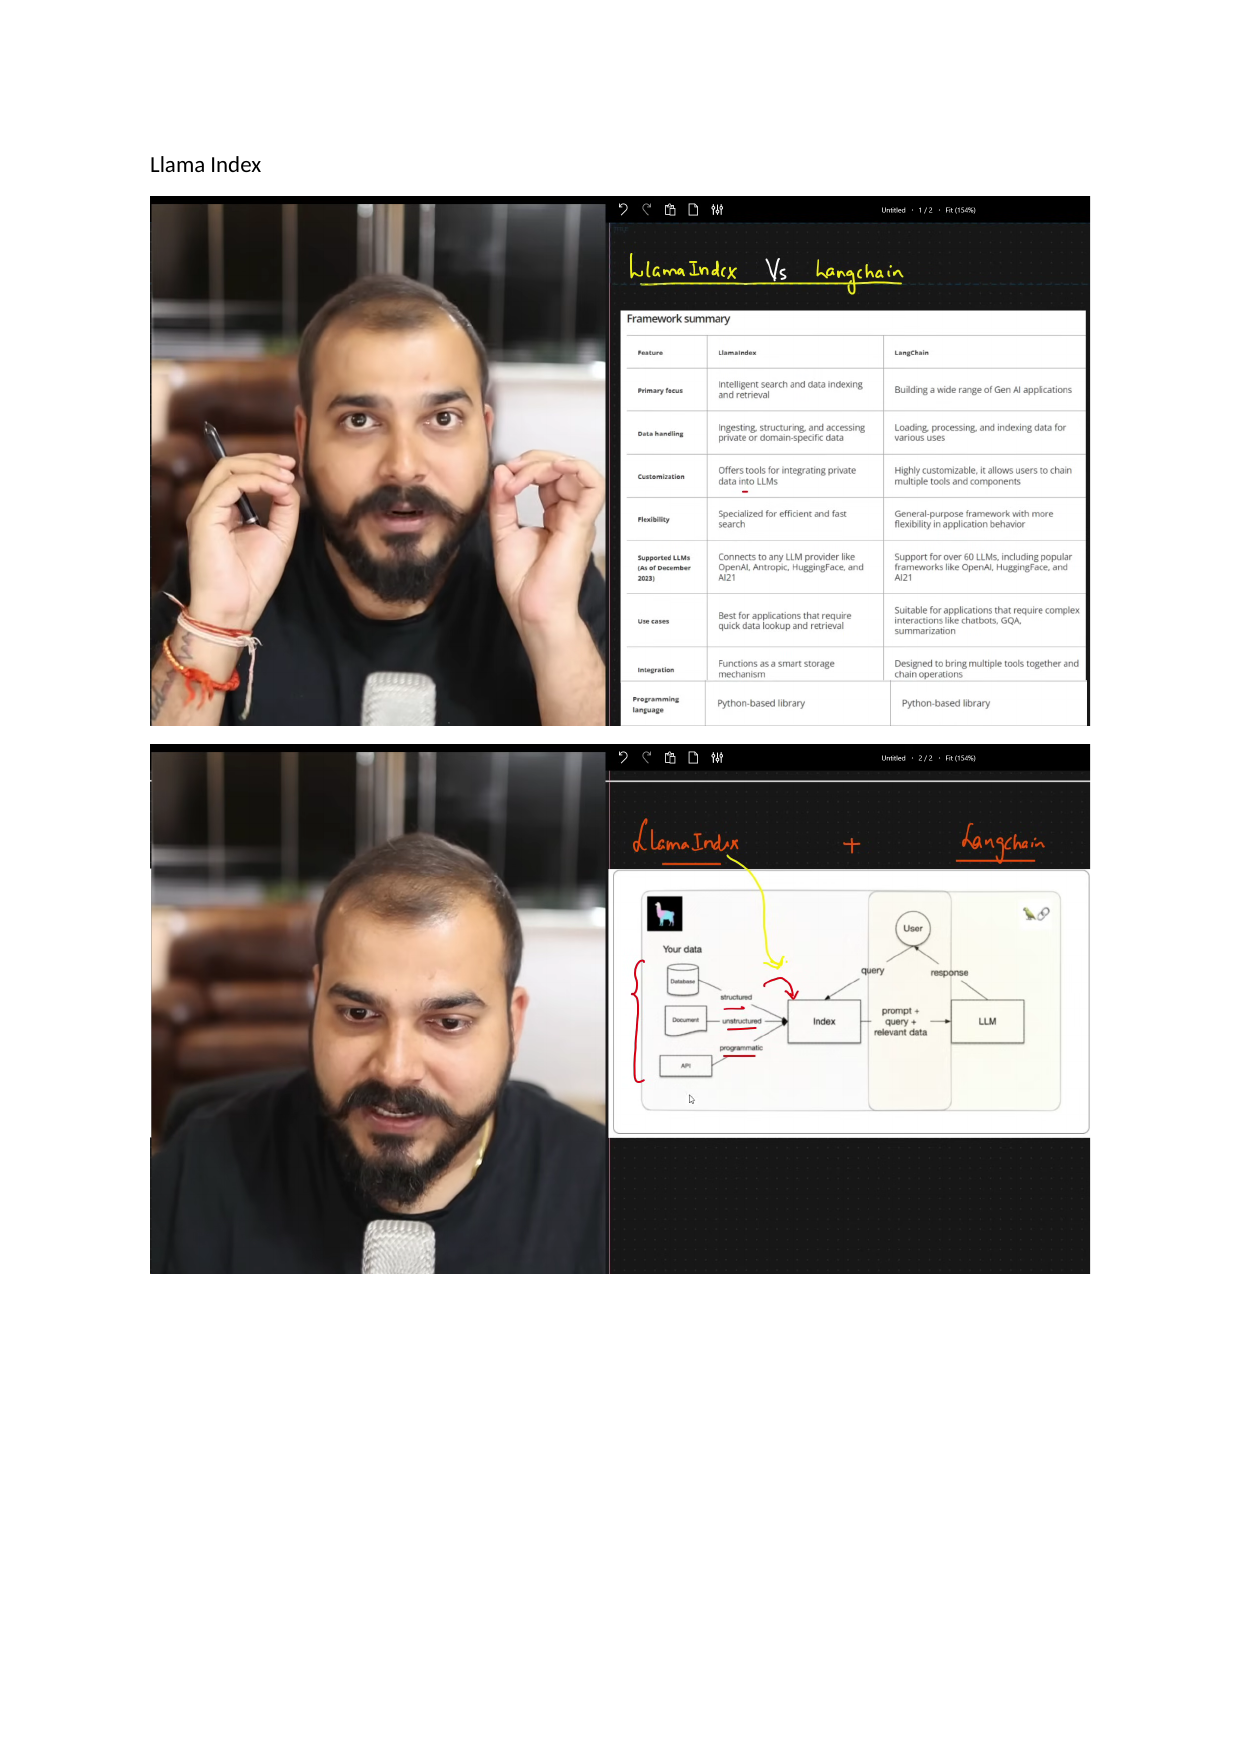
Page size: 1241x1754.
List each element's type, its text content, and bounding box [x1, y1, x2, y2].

text Llama Index [150, 150, 1090, 178]
picture [150, 196, 1091, 726]
picture [150, 744, 1091, 1274]
